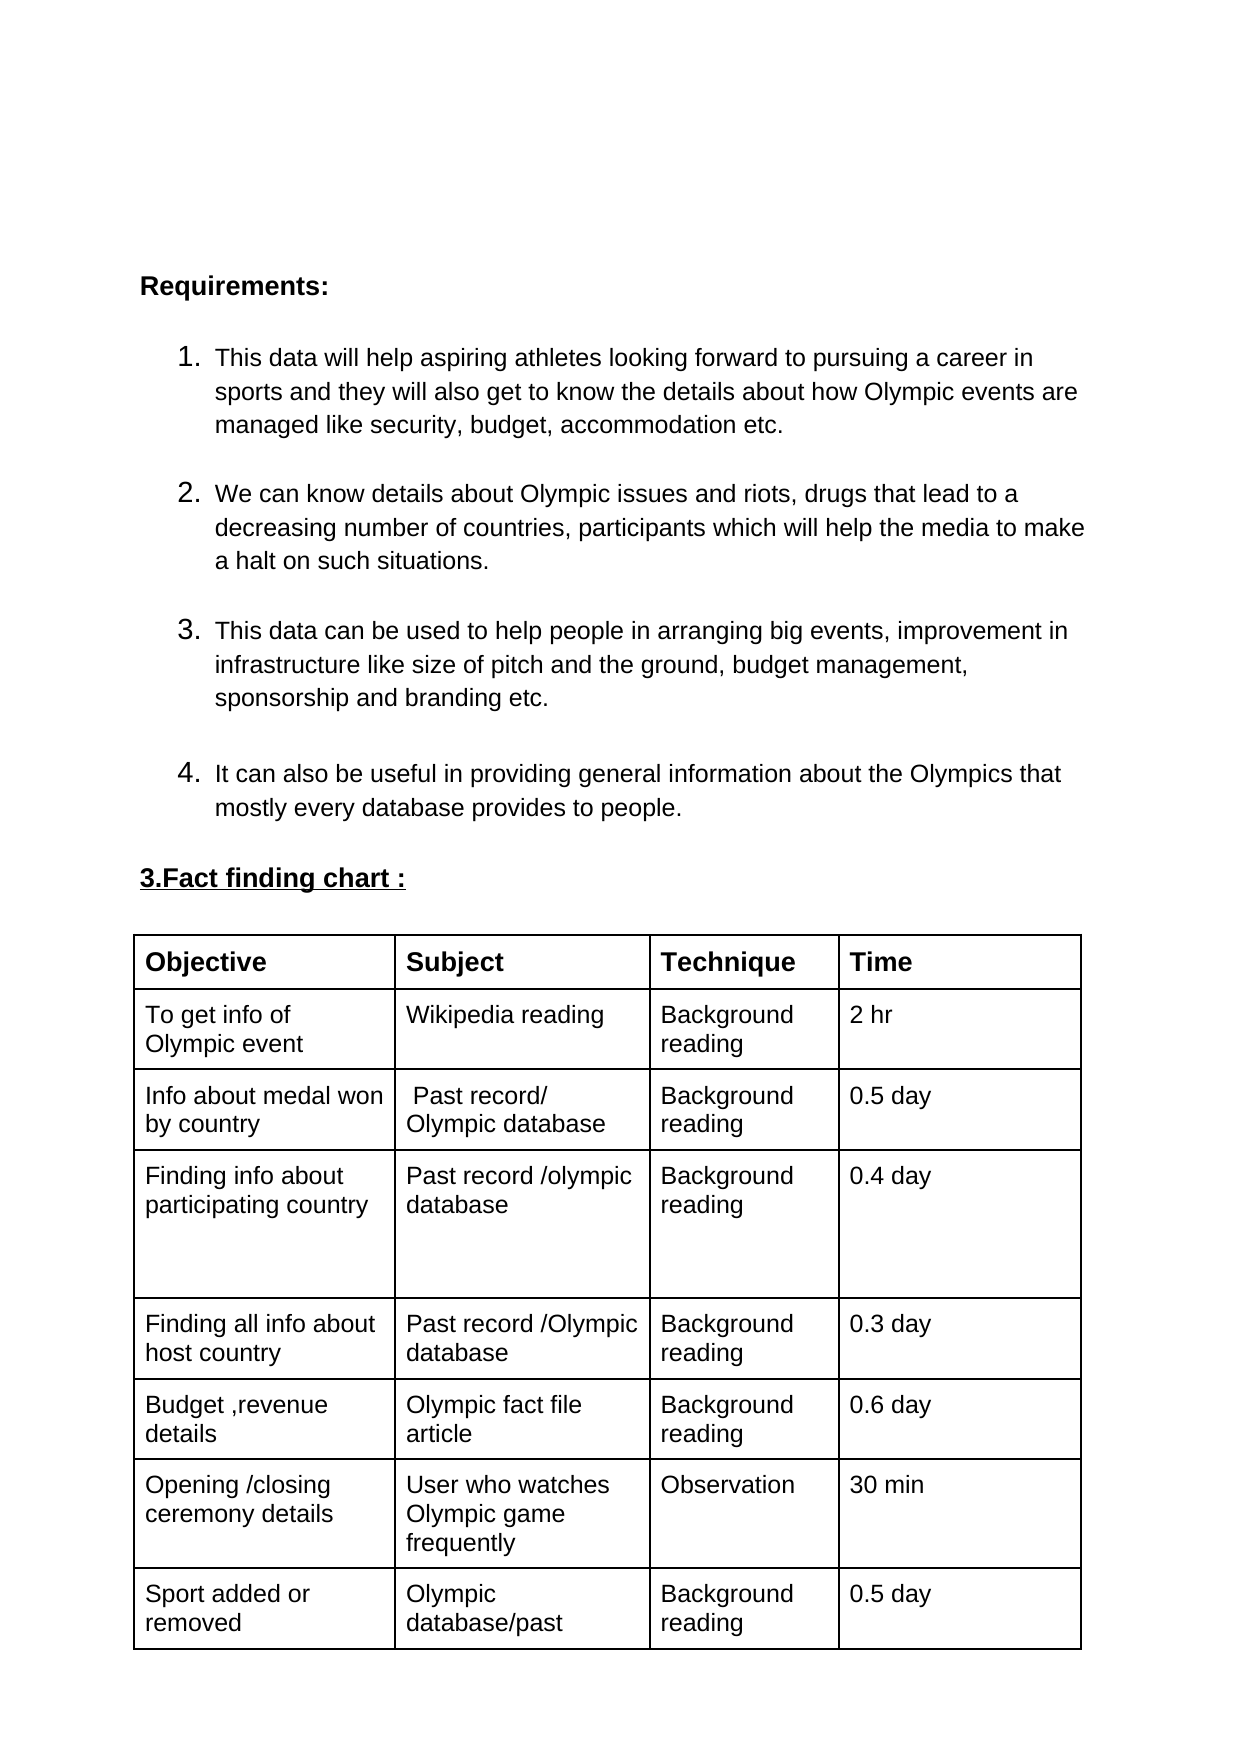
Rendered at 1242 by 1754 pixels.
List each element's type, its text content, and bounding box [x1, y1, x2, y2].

table_cell Past record /Olympic database [396, 1299, 649, 1377]
list We can know details about Olympic issues and riots, drugs that lead to a decreasing number of countries, participants which will help the media to make a halt on such situations. [177, 475, 1100, 574]
table_cell 0.3 day [840, 1299, 1080, 1377]
table_cell 30 min [840, 1460, 1080, 1567]
table_cell Finding info about participating country [135, 1151, 394, 1297]
table_header Technique [651, 936, 838, 988]
table_cell Past record /olympic database [396, 1151, 649, 1297]
table_cell Background reading [651, 1151, 838, 1297]
table_cell 0.6 day [840, 1380, 1080, 1458]
text 3.Fact finding chart : [139, 862, 1100, 893]
table_cell 0.4 day [840, 1151, 1080, 1297]
table_header Subject [396, 936, 649, 988]
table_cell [135, 1569, 394, 1647]
table_cell User who watches Olympic game frequently [396, 1460, 649, 1567]
table_cell Background reading [651, 1569, 838, 1647]
table_cell Budget ,revenue details [135, 1380, 394, 1458]
list This data can be used to help people in arranging big events, improvement in infrastructure like size of pitch and the ground, budget management, sponsorship and branding etc. [177, 612, 1100, 711]
table_header Time [840, 936, 1080, 988]
table_cell Background reading [651, 990, 838, 1068]
table_cell Background reading [651, 1299, 838, 1377]
list It can also be useful in providing general information about the Olympics that mostly every database provides to people. [177, 755, 1100, 821]
table_cell Wikipedia reading [396, 990, 649, 1068]
table_cell 0.5 day [840, 1070, 1080, 1148]
table_cell 0.5 day [840, 1569, 1080, 1647]
table_cell Observation [651, 1460, 838, 1567]
text Requirements: [139, 270, 1100, 301]
list This data will help aspiring athletes looking forward to pursuing a career in sports and they will also get to know the details about how Olympic events are managed like security, budget, accommodation etc. [177, 339, 1100, 438]
table_header Objective [135, 936, 394, 988]
table_cell To get info of Olympic event [135, 990, 394, 1068]
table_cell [396, 1569, 649, 1647]
table_cell Background reading [651, 1070, 838, 1148]
table_cell Info about medal won by country [135, 1070, 394, 1148]
table_cell Background reading [651, 1380, 838, 1458]
table_cell 2 hr [840, 990, 1080, 1068]
table_cell Opening /closing ceremony details [135, 1460, 394, 1567]
table_cell Finding all info about host country [135, 1299, 394, 1377]
table_cell Olympic fact file article [396, 1380, 649, 1458]
table_cell Past record/ Olympic database [396, 1070, 649, 1148]
